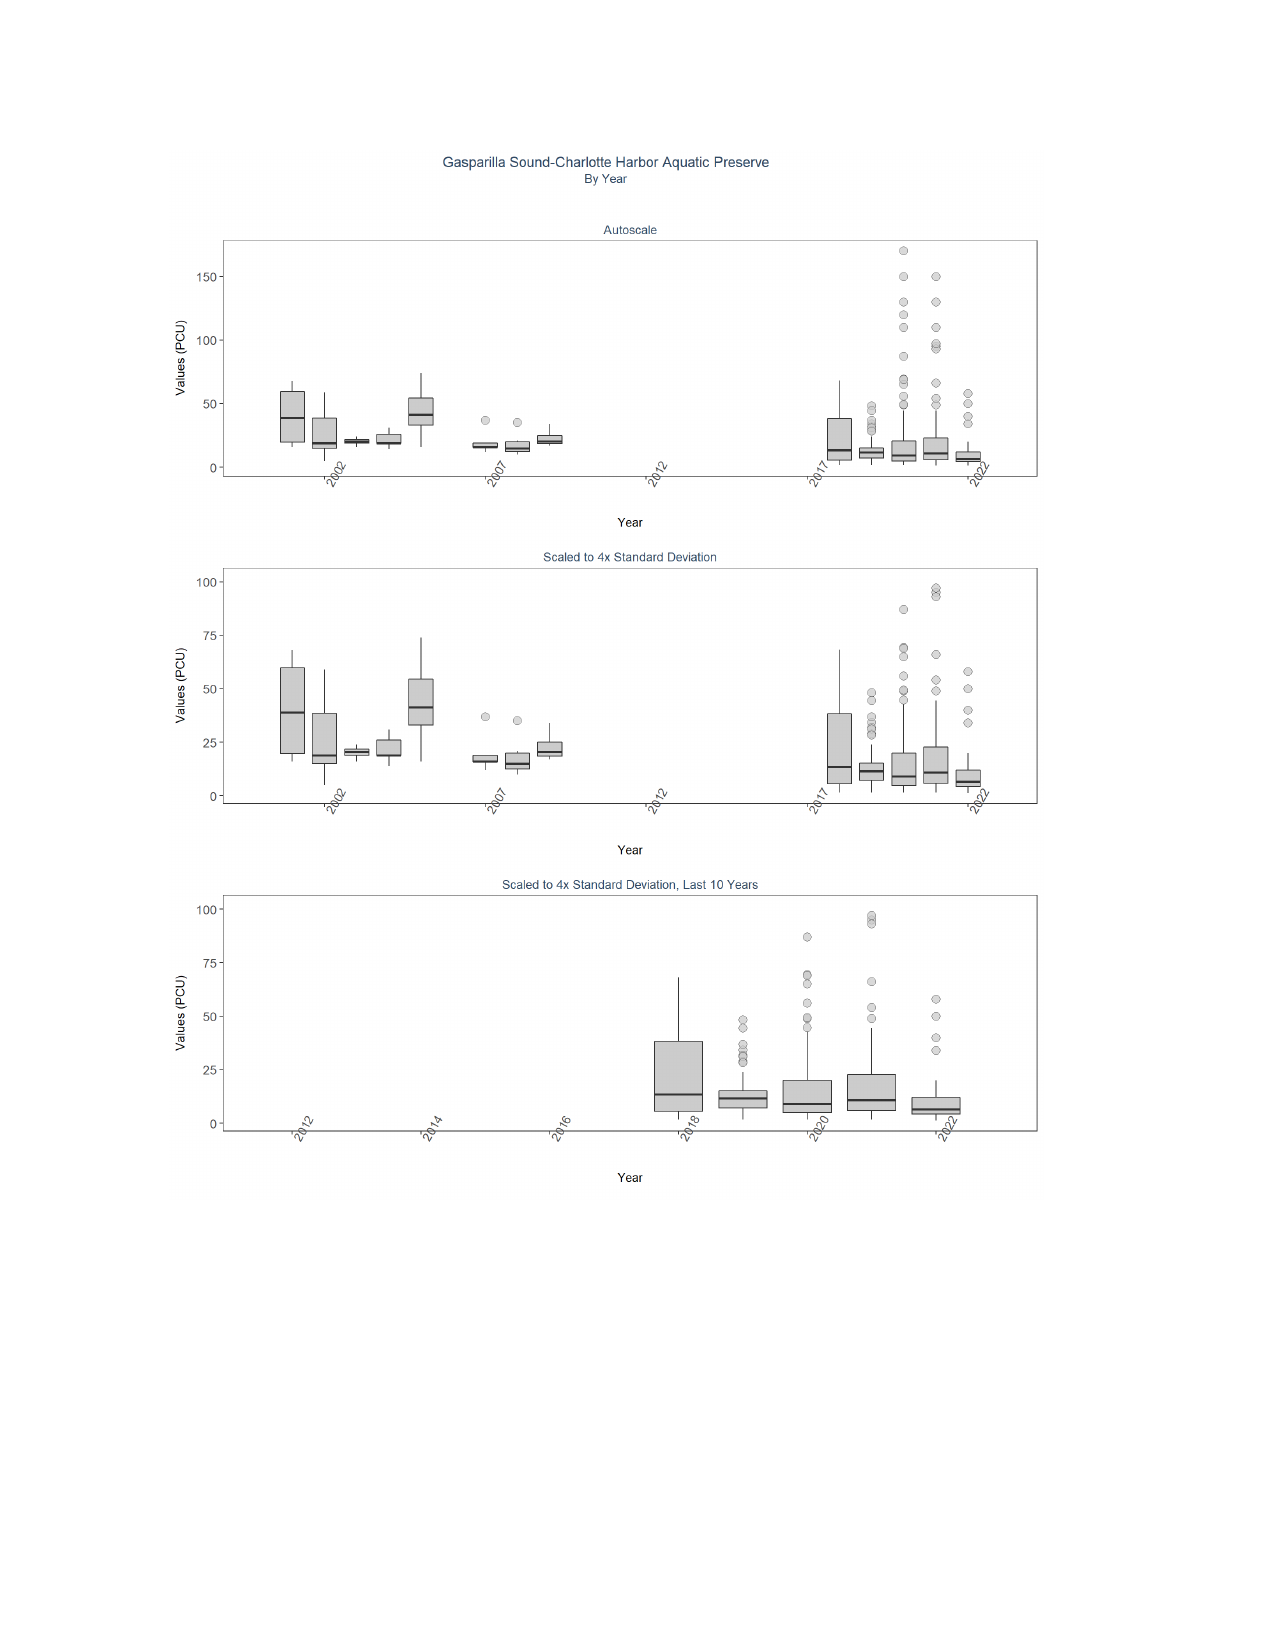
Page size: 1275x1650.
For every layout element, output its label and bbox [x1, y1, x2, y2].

picture [168, 150, 1044, 1200]
